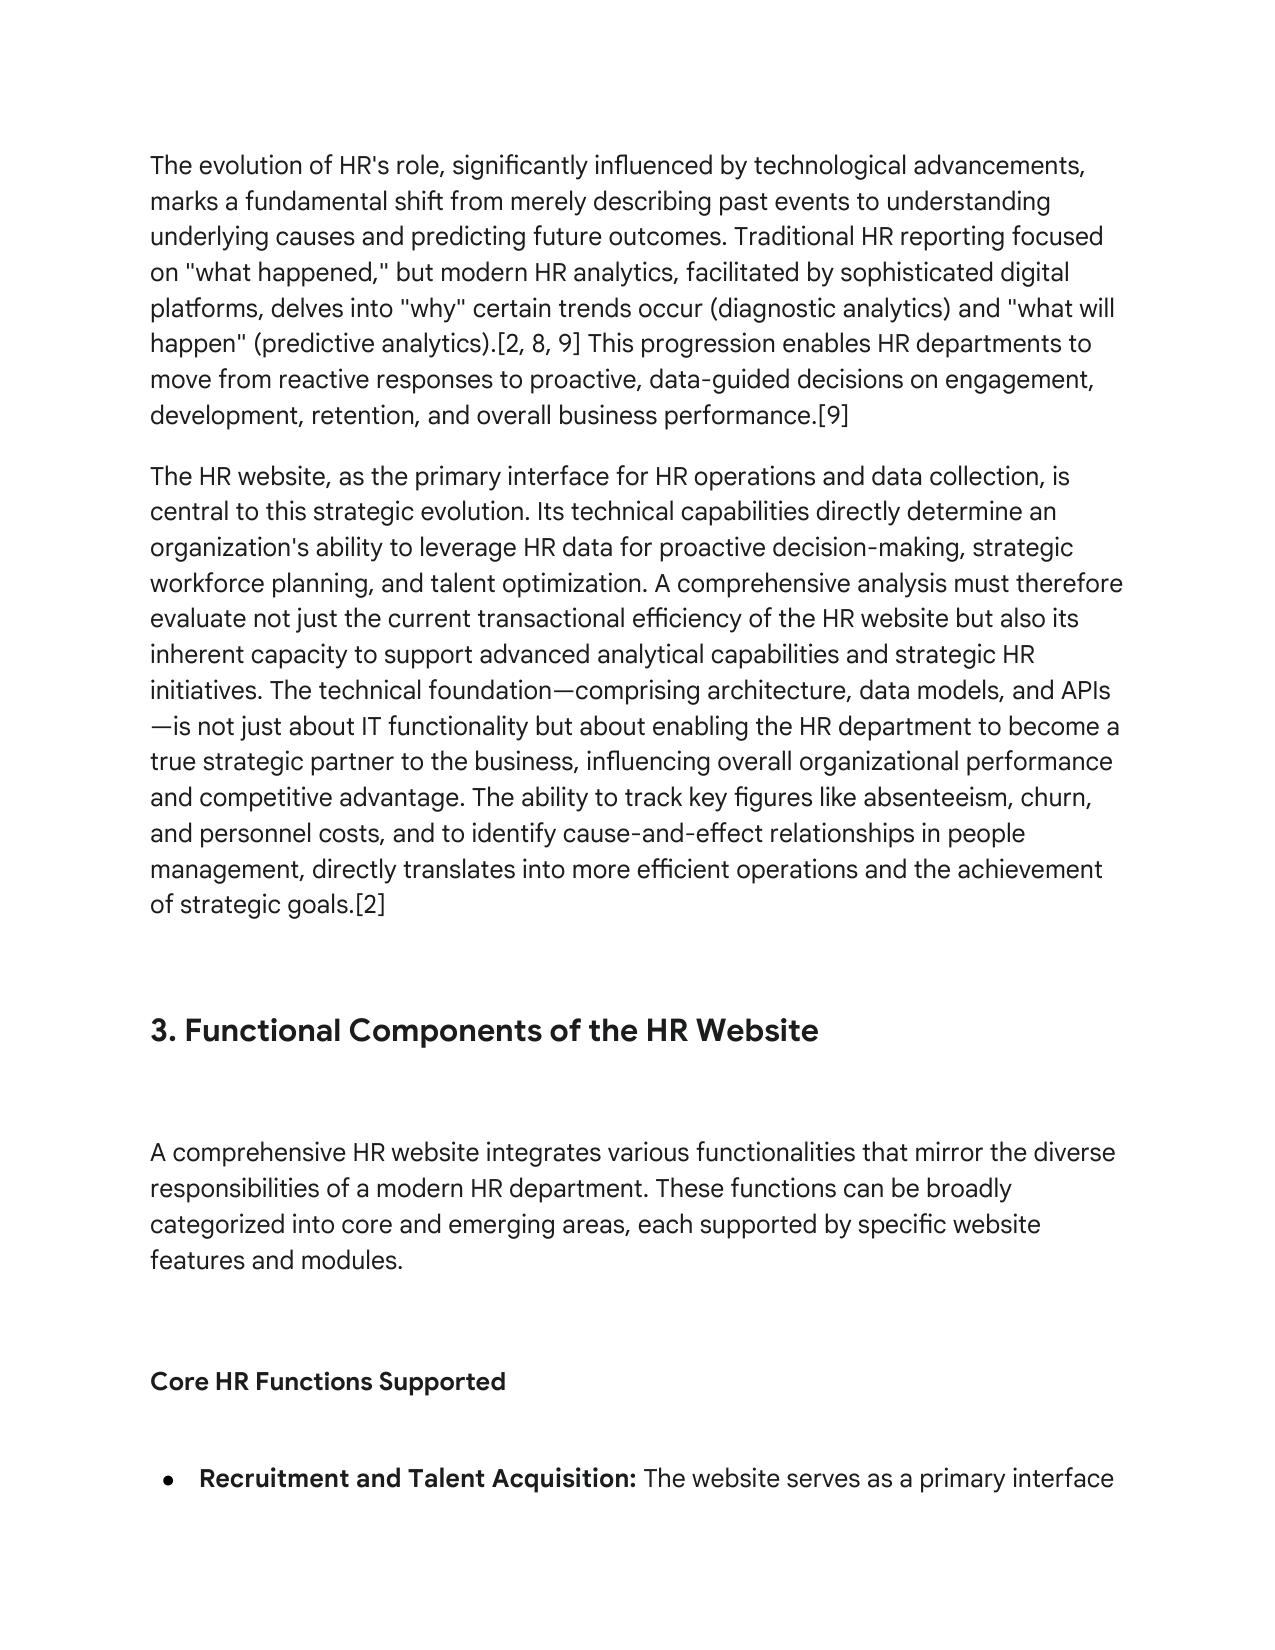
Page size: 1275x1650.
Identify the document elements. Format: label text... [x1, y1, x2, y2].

subtitle 3. Functional Components of the HR Website [150, 1011, 1125, 1050]
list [161, 1463, 1125, 1494]
subtitle Core HR Functions Supported [150, 1366, 1125, 1398]
text The HR website, as the primary interface for HR operations and data collection, is central to this strategic evolution. Its technical capabilities directly determine an organization's ability to leverage HR data for proactive decision-making, strategic workforce planning, and talent optimization. A comprehensive analysis must therefore evaluate not just the current transactional efficiency of the HR website but also its inherent capacity to support advanced analytical capabilities and strategic HR initiatives. The technical foundation—comprising architecture, data models, and APIs—is not just about IT functionality but about enabling the HR department to become a true strategic partner to the business, influencing overall organizational performance and competitive advantage. The ability to track key figures like absenteeism, churn, and personnel costs, and to identify cause-and-effect relationships in people management, directly translates into more efficient operations and the achievement of strategic goals.[2] [150, 461, 1125, 921]
text The evolution of HR's role, significantly influenced by technological advancements, marks a fundamental shift from merely describing past events to understanding underlying causes and predicting future outcomes. Traditional HR reporting focused on "what happened," but modern HR analytics, facilitated by sophisticated digital platforms, delves into "why" certain trends occur (diagnostic analytics) and "what will happen" (predictive analytics).[2, 8, 9] This progression enables HR departments to move from reactive responses to proactive, data-guided decisions on engagement, development, retention, and overall business performance.[9] [150, 150, 1125, 431]
text A comprehensive HR website integrates various functionalities that mirror the diverse responsibilities of a modern HR department. These functions can be broadly categorized into core and emerging areas, each supported by specific website features and modules. [150, 1138, 1125, 1276]
